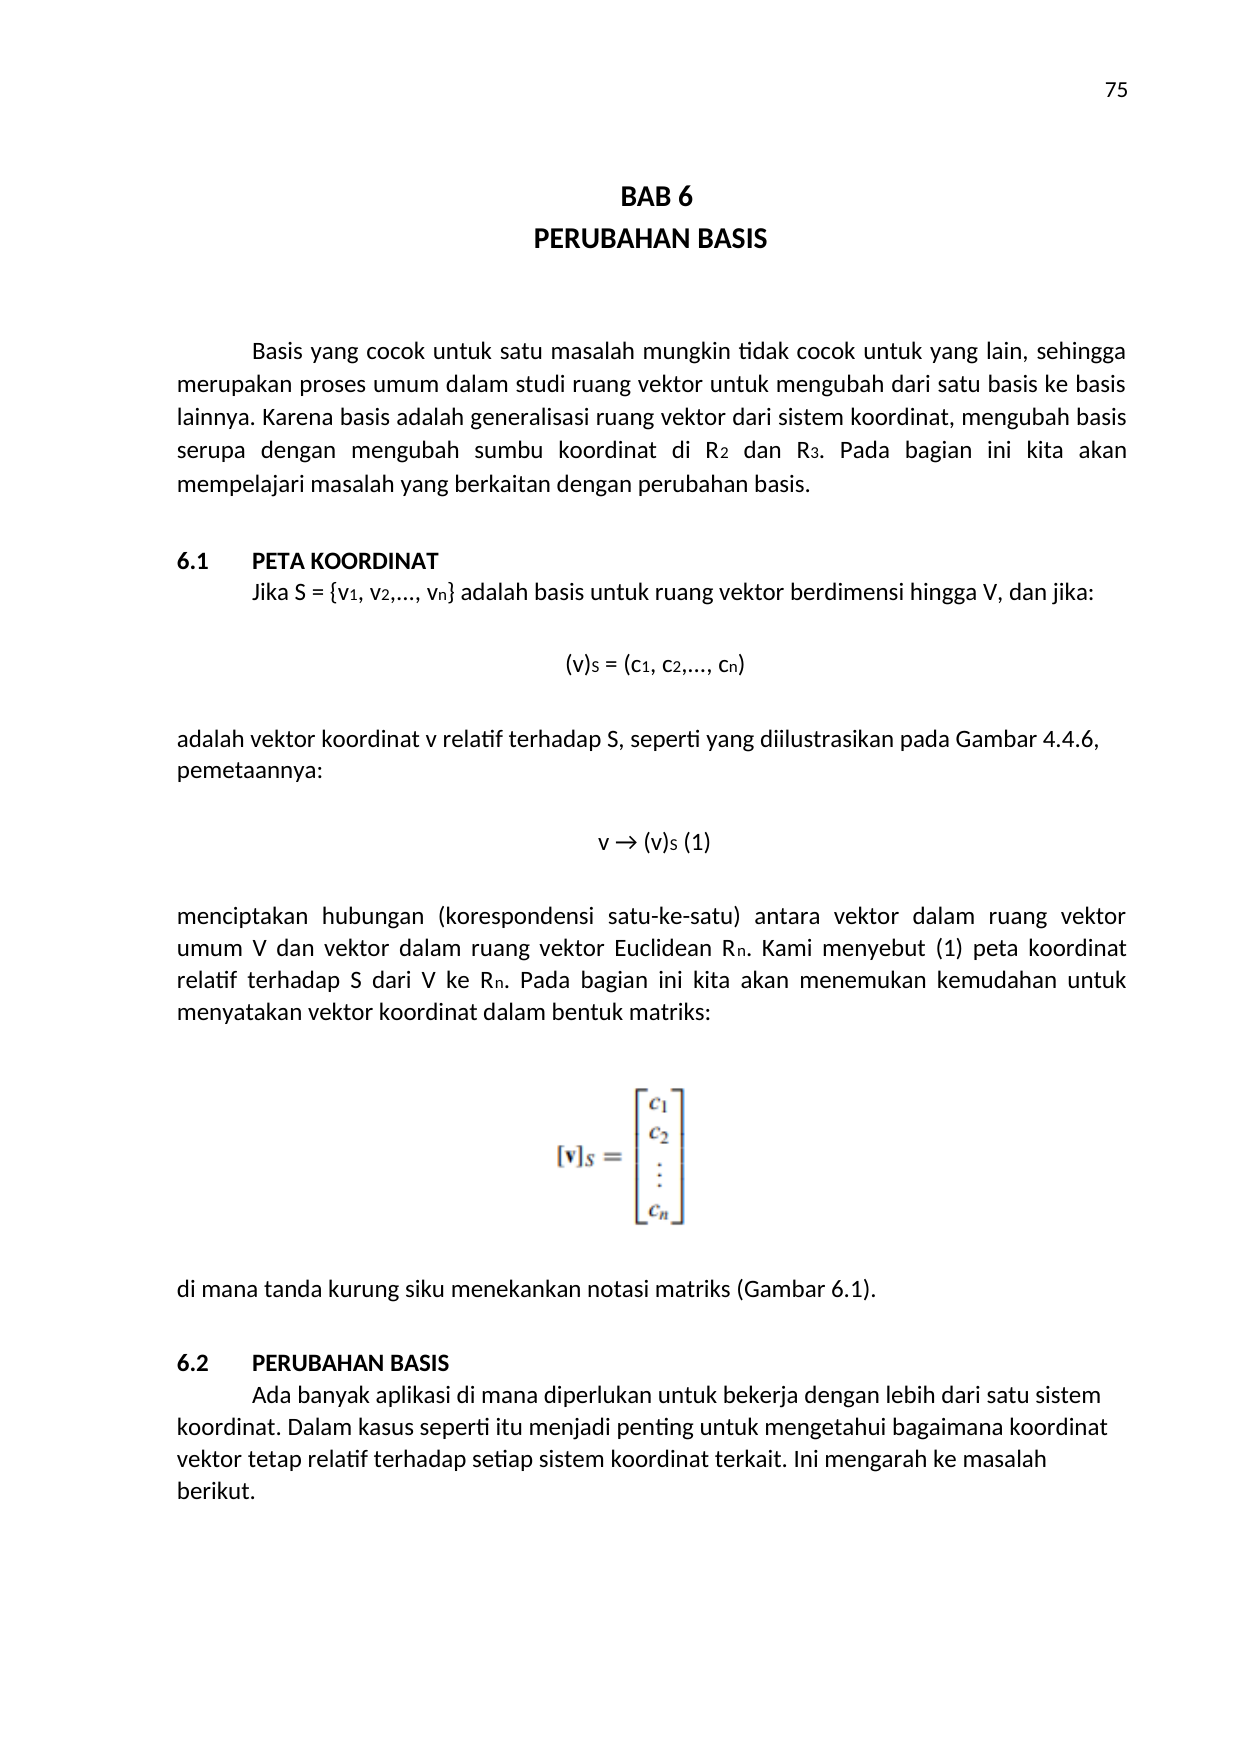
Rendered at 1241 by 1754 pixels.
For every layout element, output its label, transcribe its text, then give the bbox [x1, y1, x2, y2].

text PERUBAHAN BASIS [150, 224, 767, 255]
text v → (v)S (1) [150, 830, 711, 855]
text 75 [150, 79, 1128, 102]
text (v)S = (c1, c2,..., cn) [150, 652, 745, 677]
text Basis yang cocok untuk satu masalah mungkin tidak cocok untuk yang lain, sehingga merupakan proses umum dalam studi ruang vektor untuk mengubah dari satu basis ke basis lainnya. Karena basis adalah generalisasi ruang vektor dari sistem koordinat, mengubah basis serupa dengan mengubah sumbu koordinat di R2 dan R3. Pada bagian ini kita akan mempelajari masalah yang berkaitan dengan perubahan basis. [177, 335, 1128, 498]
text adalah vektor koordinat v relatif terhadap S, seperti yang diilustrasikan pada Gambar 4.4.6, pemetaannya: [177, 723, 1131, 784]
text 6.1 PETA KOORDINAT Jika S = {v1, v2,..., vn} adalah basis untuk ruang vektor berdimensi hingga V, dan jika: [177, 545, 1116, 606]
text menciptakan hubungan (korespondensi satu-ke-satu) antara vektor dalam ruang vektor umum V dan vektor dalam ruang vektor Euclidean Rn. Kami menyebut (1) peta koordinat relatif terhadap S dari V ke Rn. Pada bagian ini kita akan menemukan kemudahan untuk menyatakan vektor koordinat dalam bentuk matriks: [177, 901, 1128, 1027]
picture [544, 1068, 716, 1232]
text 6.2 PERUBAHAN BASIS Ada banyak aplikasi di mana diperlukan untuk bekerja dengan lebih dari satu sistem koordinat. Dalam kasus seperti itu menjadi penting untuk mengetahui bagaimana koordinat vektor tetap relatif terhadap setiap sistem koordinat terkait. Ini mengarah ke masalah berikut. [177, 1347, 1131, 1506]
text BAB 6 [150, 182, 693, 212]
text di mana tanda kurung siku menekankan notasi matriks (Gambar 6.1). [177, 1277, 1131, 1302]
